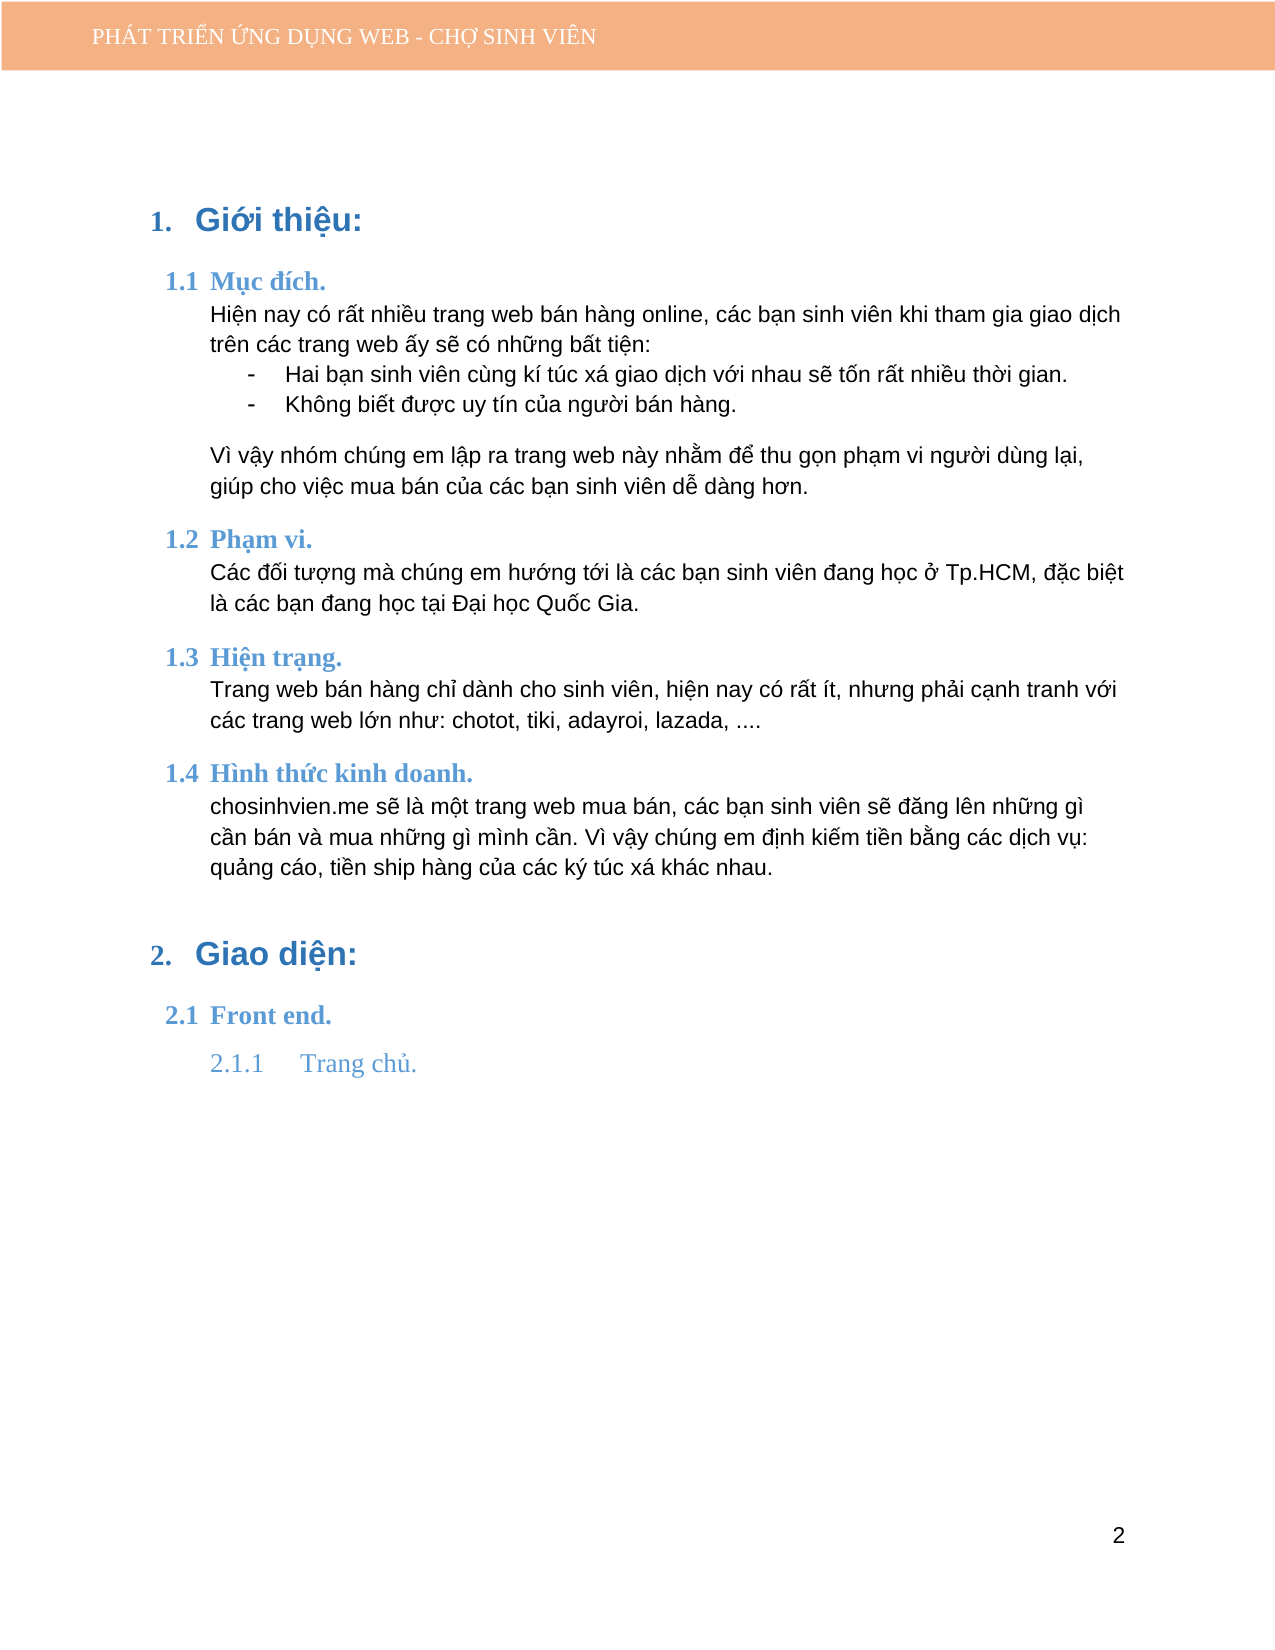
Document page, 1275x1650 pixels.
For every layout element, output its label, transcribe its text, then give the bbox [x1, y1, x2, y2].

text Trang web bán hàng chỉ dành cho sinh viên, hiện nay có rất ít, nhưng phải cạnh tranh với các trang web lớn như: chotot, tiki, adayroi, lazada, .... [210, 676, 1125, 733]
subtitle Front end. [165, 999, 1125, 1030]
text Hiện nay có rất nhiều trang web bán hàng online, các bạn sinh viên khi tham gia giao dịch trên các trang web ấy sẽ có những bất tiện: [210, 301, 1125, 357]
subtitle Giao diện: [150, 934, 1125, 972]
text chosinhvien.me sẽ là một trang web mua bán, các bạn sinh viên sẽ đăng lên những gì cần bán và mua những gì mình cần. Vì vậy chúng em định kiếm tiền bằng các dịch vụ: quảng cáo, tiền ship hàng của các ký túc xá khác nhau. [210, 793, 1125, 880]
subtitle Hiện trạng. [165, 641, 1125, 672]
subtitle Hình thức kinh doanh. [165, 758, 1125, 789]
list Hai bạn sinh viên cùng kí túc xá giao dịch với nhau sẽ tốn rất nhiều thời gian. [247, 361, 1125, 387]
text Các đối tượng mà chúng em hướng tới là các bạn sinh viên đang học ở Tp.HCM, đặc biệt là các bạn đang học tại Đại học Quốc Gia. [210, 559, 1125, 616]
subtitle Phạm vi. [165, 524, 1125, 555]
subtitle Mục đích. [165, 265, 1125, 296]
subtitle Giới thiệu: [150, 200, 1125, 238]
text Vì vậy nhóm chúng em lập ra trang web này nhằm để thu gọn phạm vi người dùng lại, giúp cho việc mua bán của các bạn sinh viên dễ dàng hơn. [210, 442, 1125, 499]
list Không biết được uy tín của người bán hàng. [247, 391, 1125, 418]
subtitle Trang chủ. [180, 1047, 1125, 1078]
